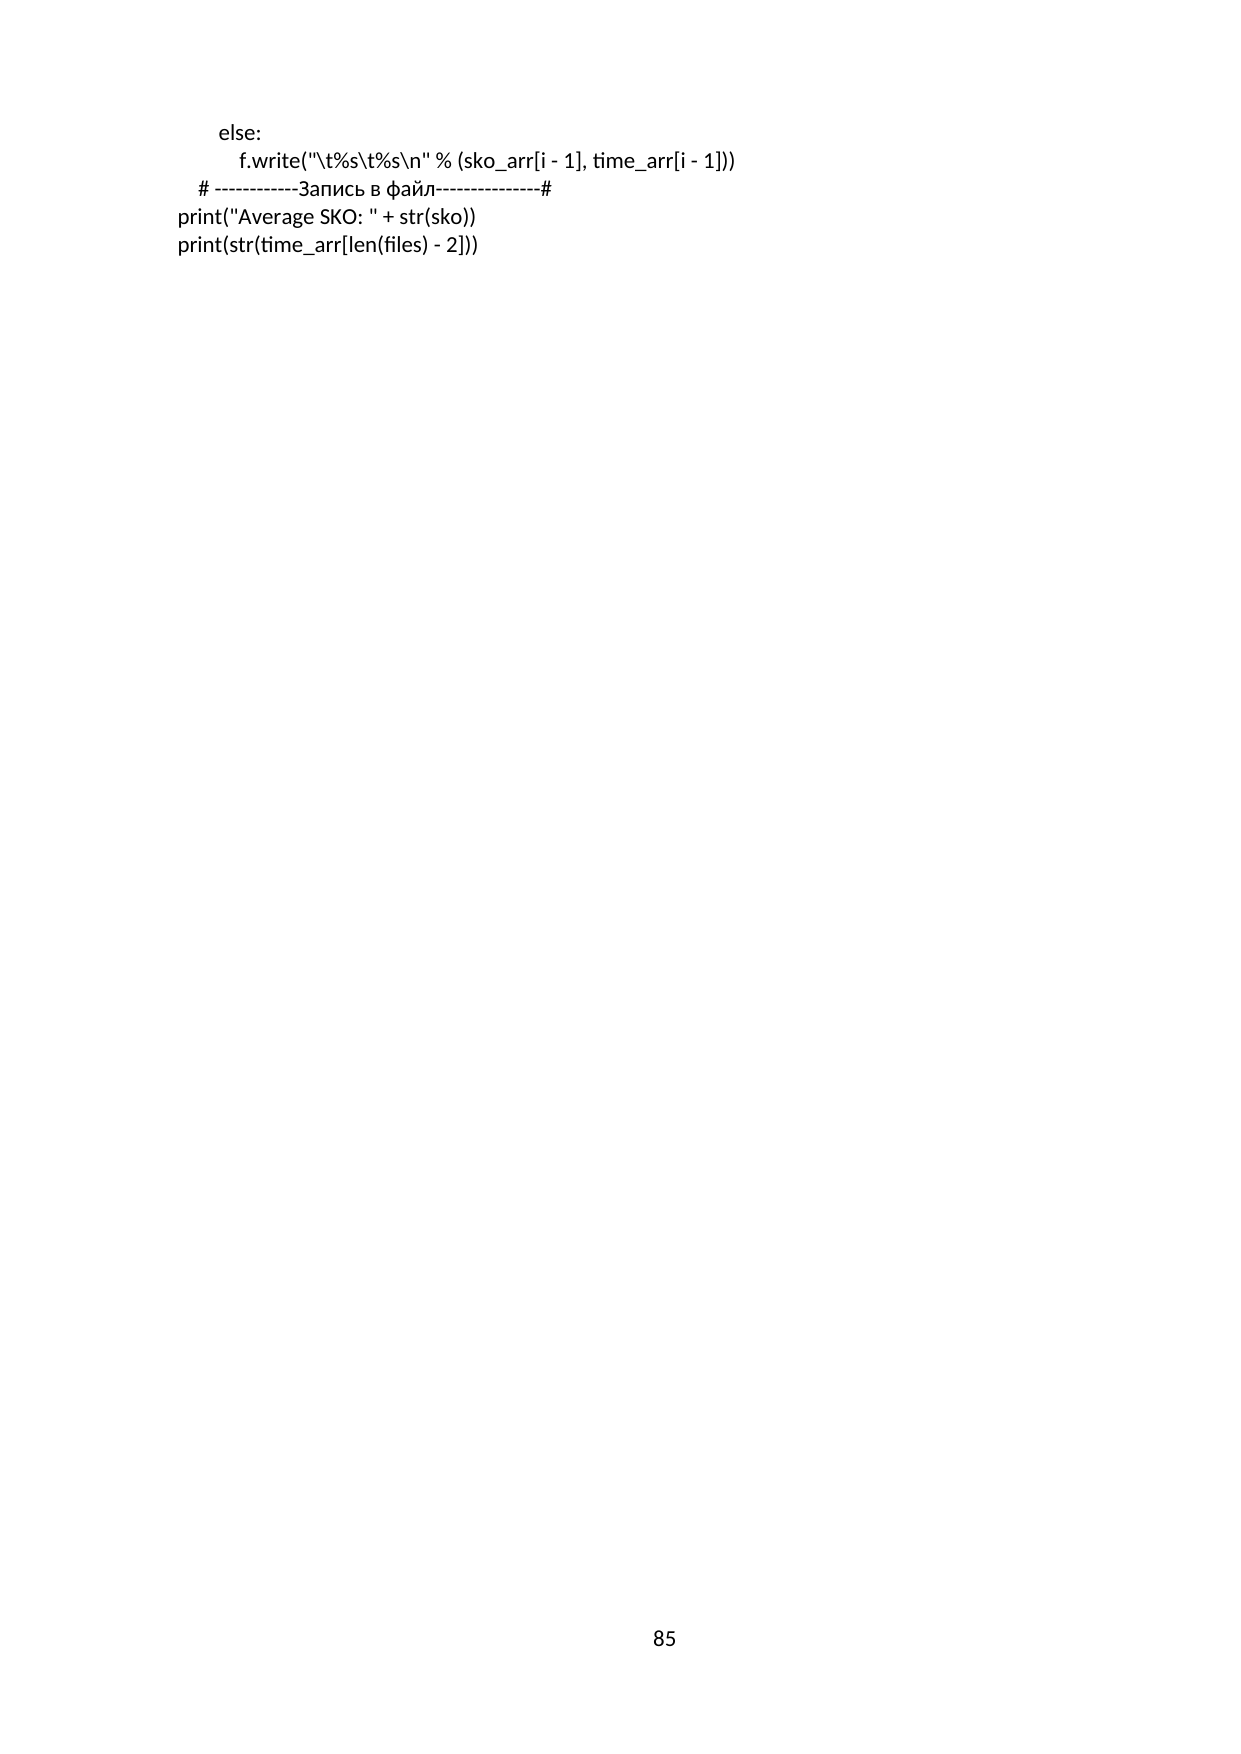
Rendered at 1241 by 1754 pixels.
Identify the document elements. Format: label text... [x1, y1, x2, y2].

text print("Average SKO: " + str(sko)) [177, 202, 1152, 230]
text else: [177, 118, 1152, 146]
text # ------------Запись в файл---------------# [177, 174, 1152, 202]
text f.write("\t%s\t%s\n" % (sko_arr[i - 1], time_arr[i - 1])) [177, 146, 1152, 174]
text print(str(time_arr[len(files) - 2])) [177, 230, 1152, 258]
